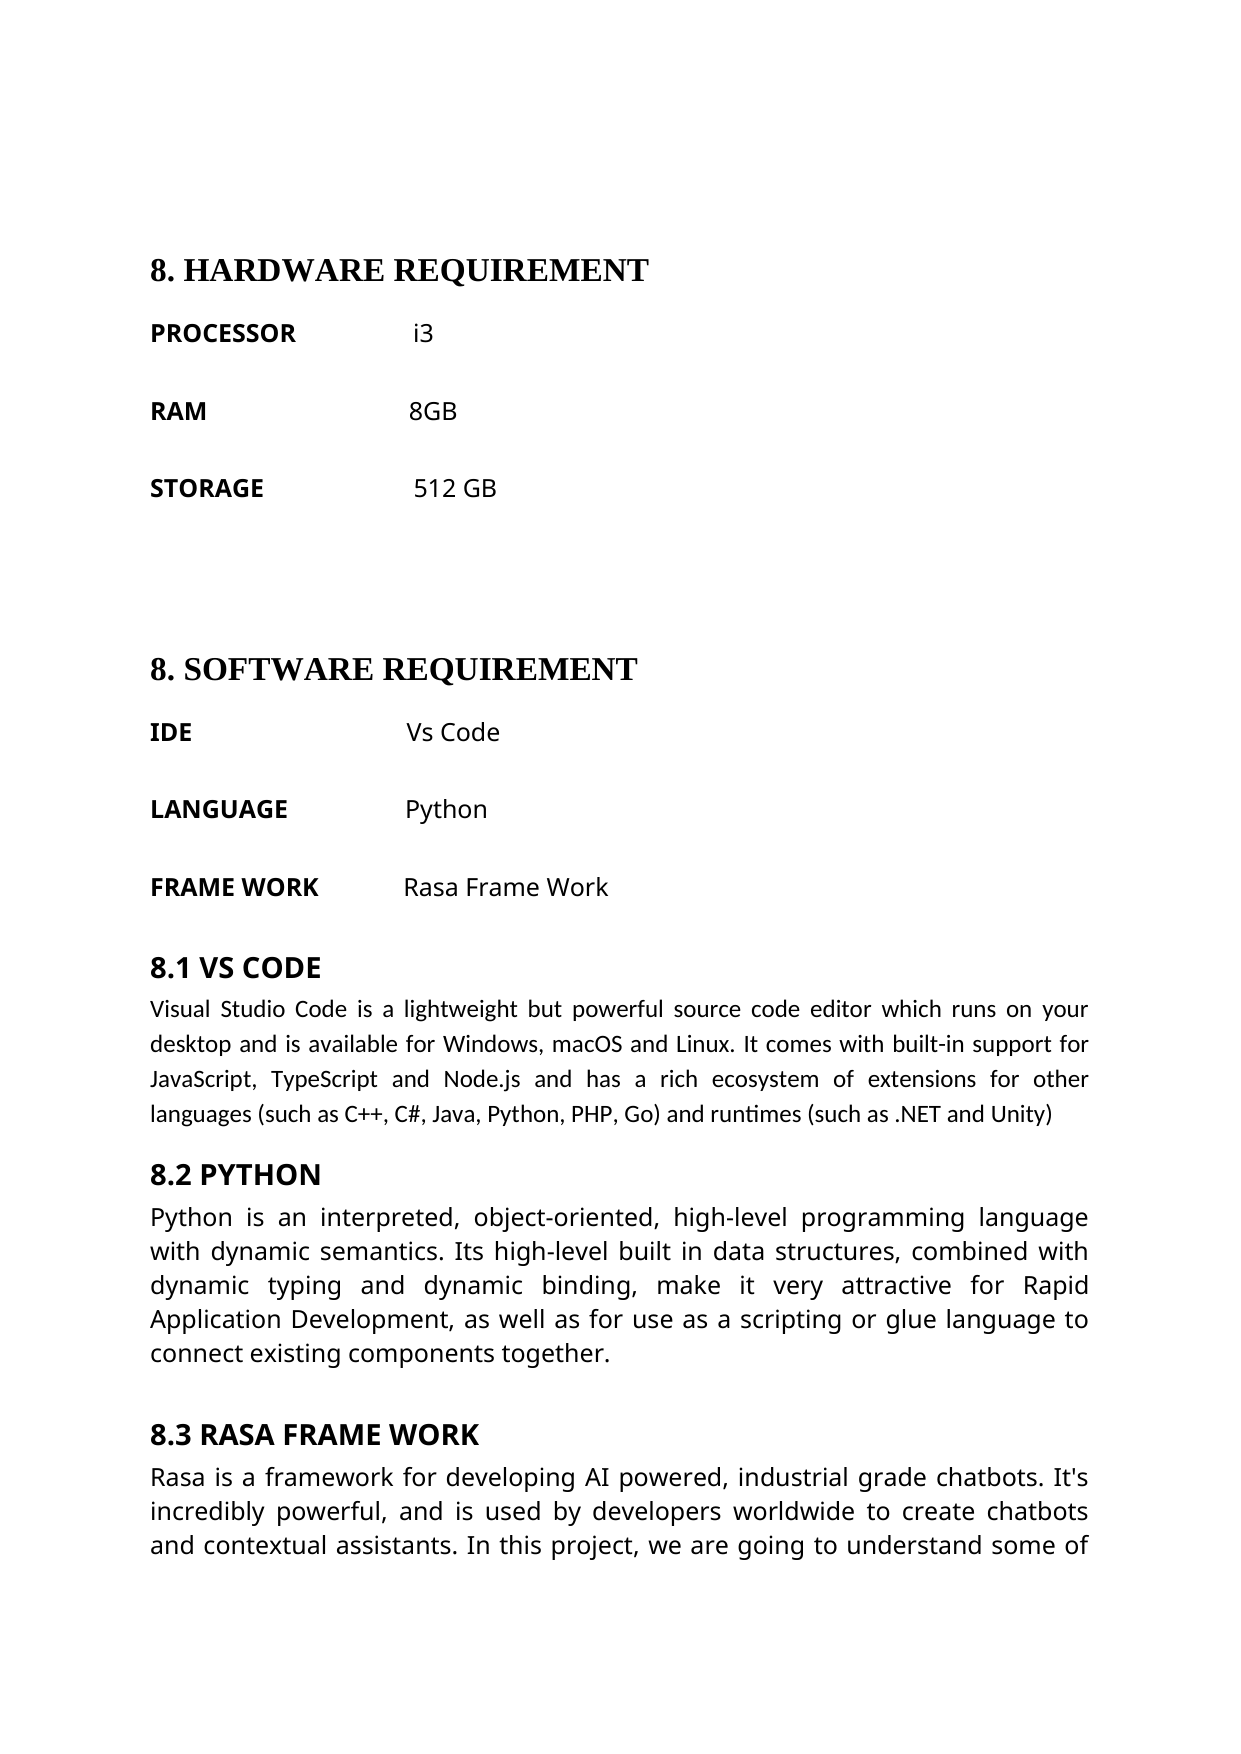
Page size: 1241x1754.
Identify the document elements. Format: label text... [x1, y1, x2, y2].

subtitle 8.1 VS CODE [150, 948, 1090, 987]
subtitle 8.2 PYTHON [150, 1154, 1090, 1194]
text IDE Vs Code [150, 714, 1090, 748]
text PROCESSOR i3 [150, 315, 1090, 349]
text Python is an interpreted, object-oriented, high-level programming language with dynamic semantics. Its high-level built in data structures, combined with dynamic typing and dynamic binding, make it very attractive for Rapid Application Development, as well as for use as a scripting or glue language to connect existing components together. [150, 1200, 1090, 1370]
subtitle 8.3 RASA FRAME WORK [150, 1414, 1090, 1453]
text LANGUAGE Python [150, 792, 1090, 826]
text Visual Studio Code is a lightweight but powerful source code editor which runs on your desktop and is available for Windows, macOS and Linux. It comes with built-in support for JavaScript, TypeScript and Node.js and has a rich ecosystem of extensions for other languages (such as C++, C#, Java, Python, PHP, Go) and runtimes (such as .NET and Unity) [150, 993, 1090, 1129]
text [150, 1459, 1090, 1562]
subtitle 8. HARDWARE REQUIREMENT [150, 251, 1090, 289]
subtitle 8. SOFTWARE REQUIREMENT [150, 649, 1090, 688]
text STORAGE 512 GB [150, 471, 1090, 505]
text RAM 8GB [150, 393, 1090, 427]
text FRAME WORK Rasa Frame Work [150, 870, 1090, 904]
